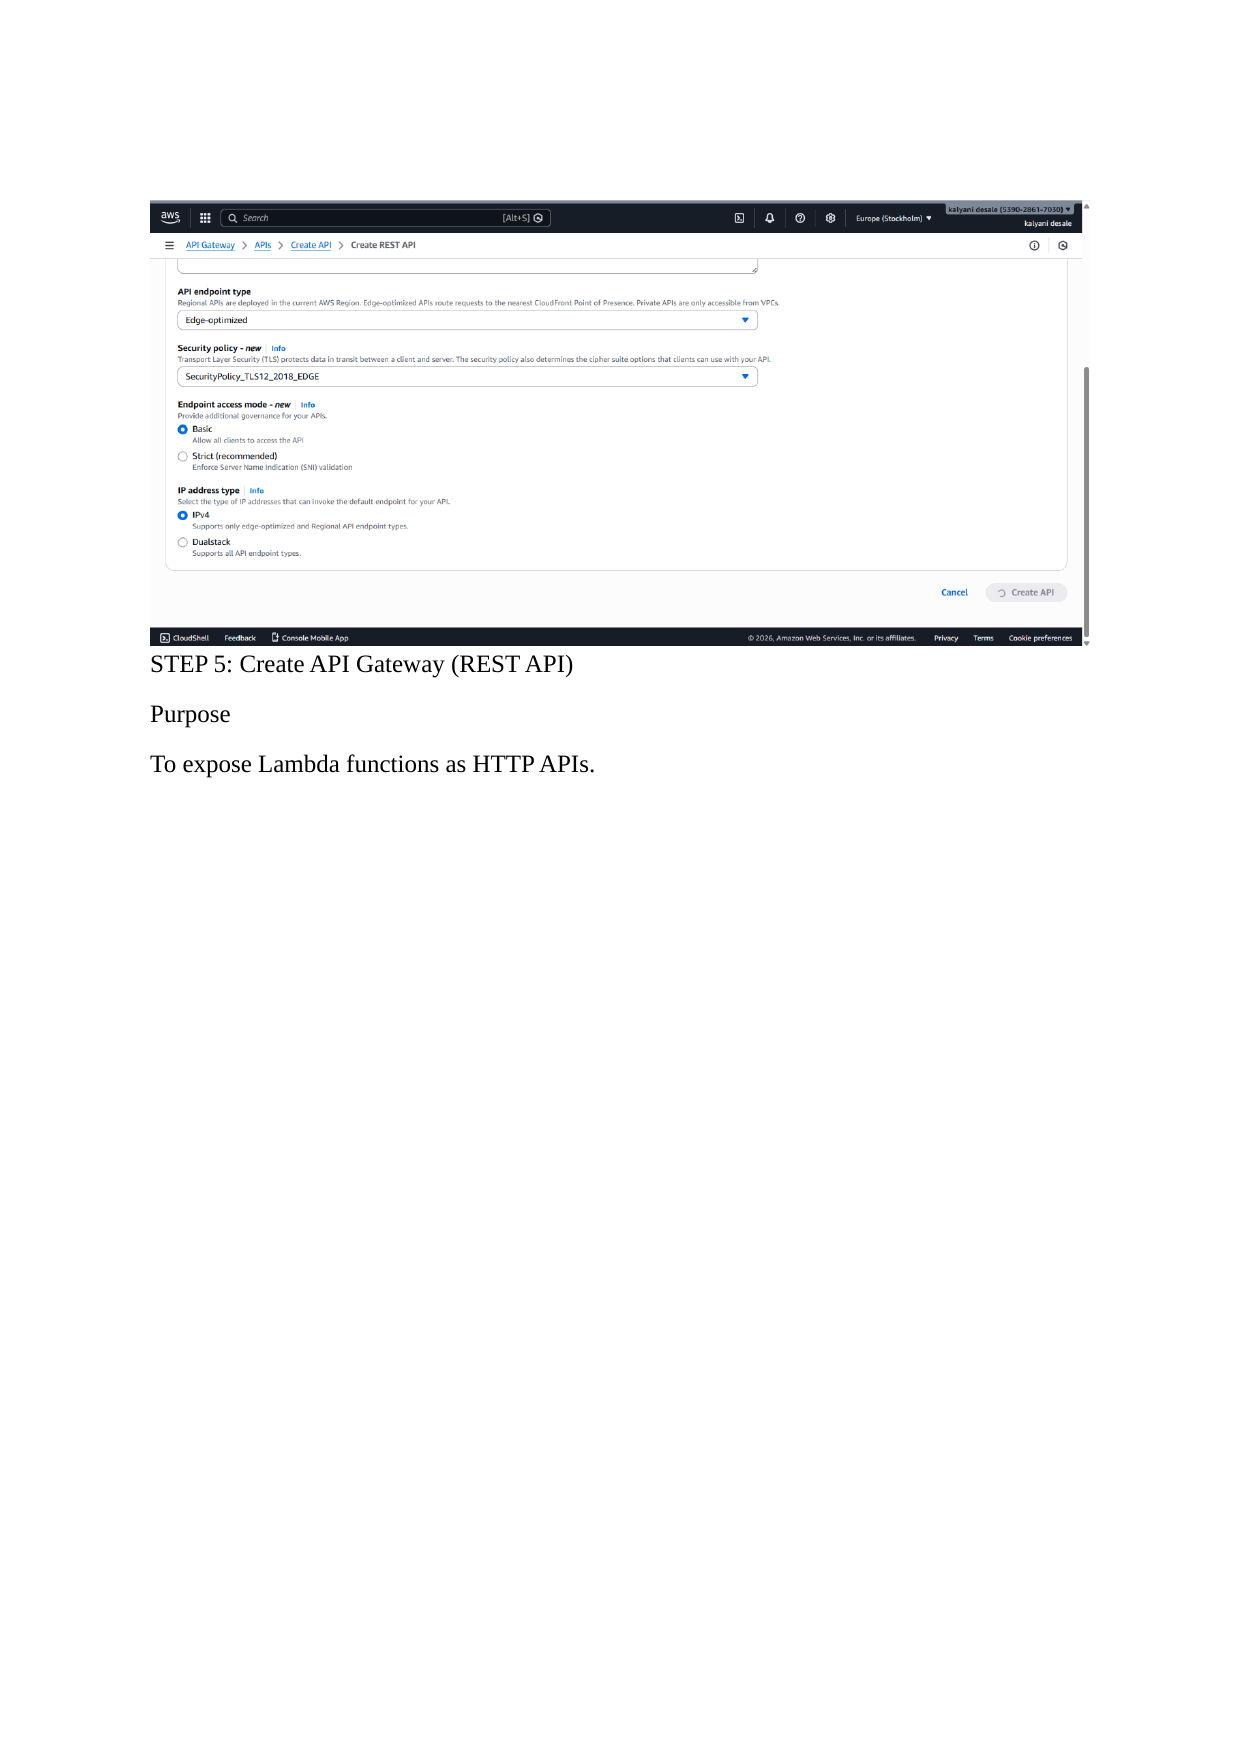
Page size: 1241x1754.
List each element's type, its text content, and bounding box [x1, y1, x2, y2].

picture [150, 199, 1091, 646]
text Purpose [150, 699, 1090, 728]
text STEP 5: Create API Gateway (REST API) [150, 646, 1090, 678]
text To expose Lambda functions as HTTP APIs. [150, 749, 1090, 777]
